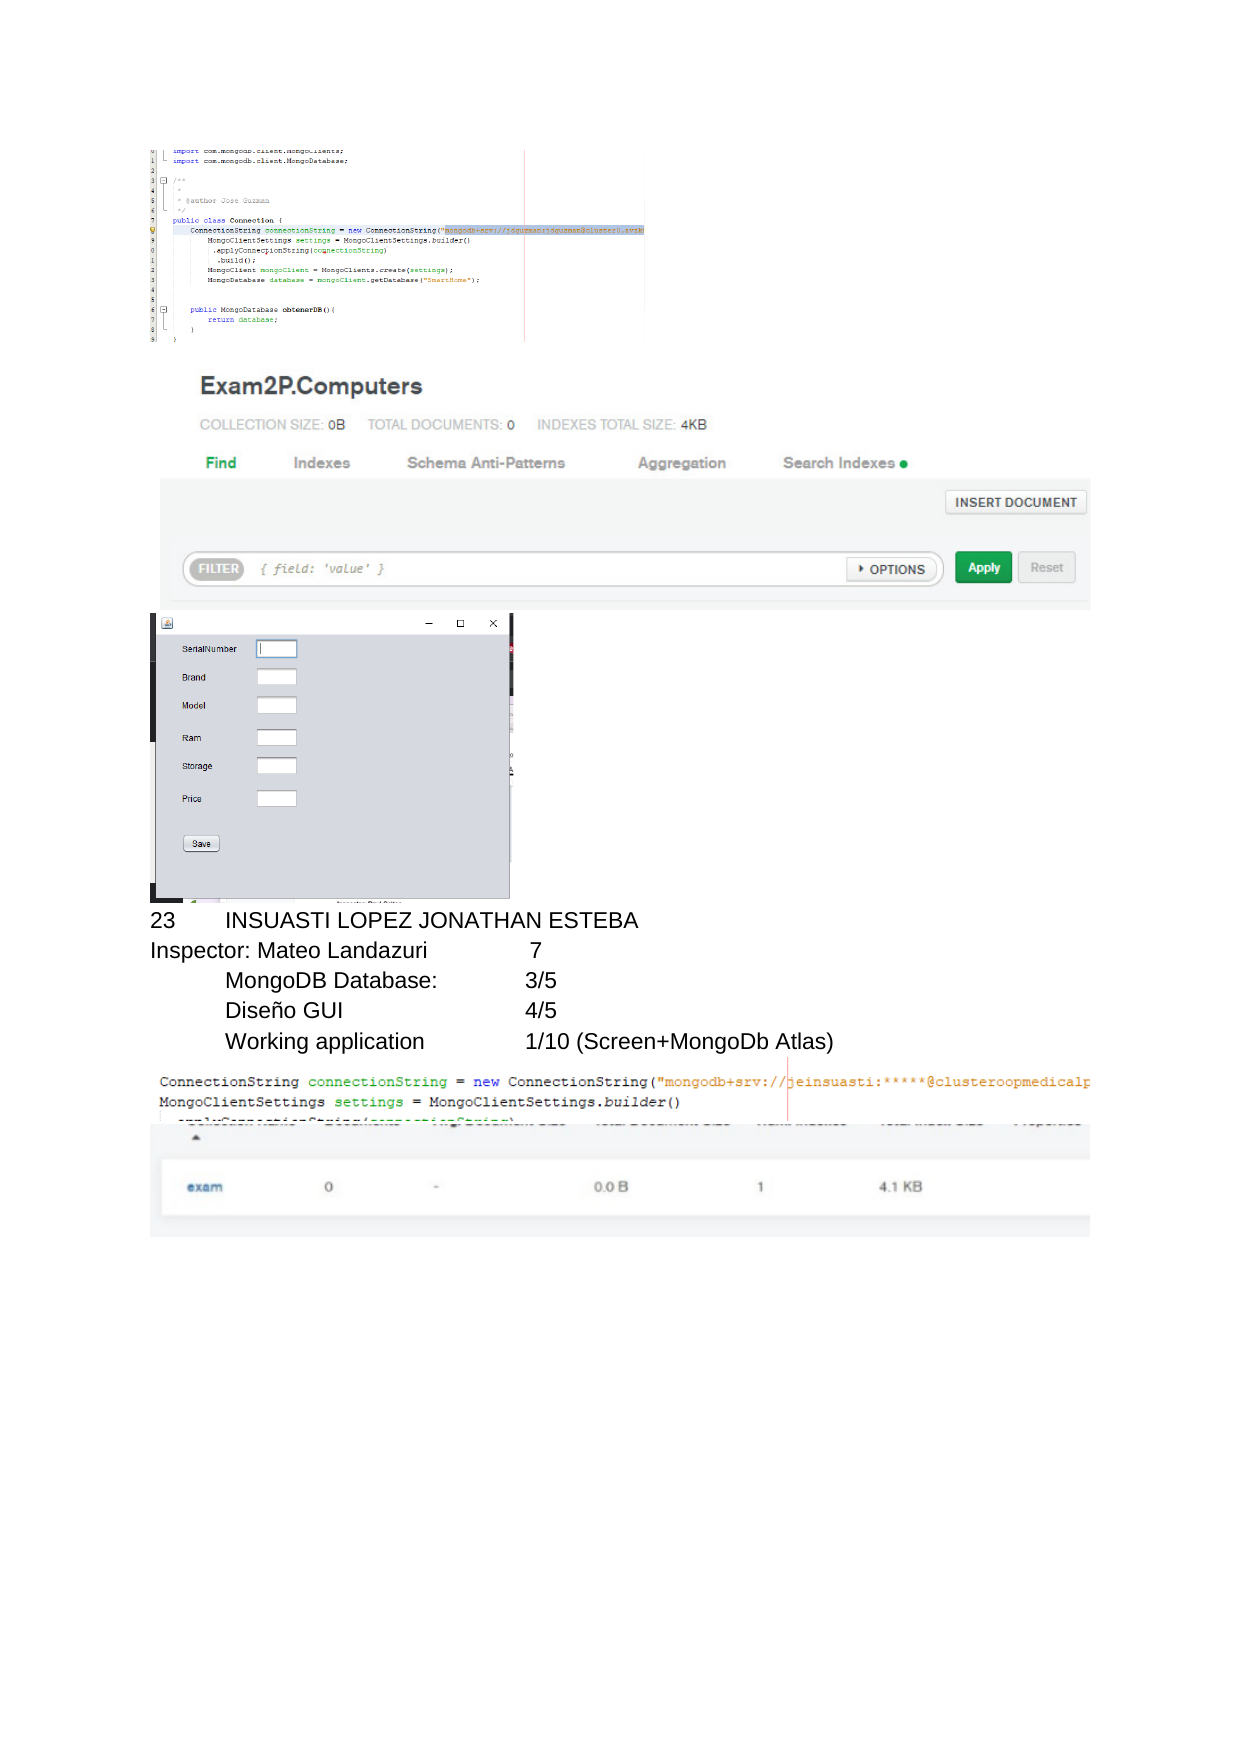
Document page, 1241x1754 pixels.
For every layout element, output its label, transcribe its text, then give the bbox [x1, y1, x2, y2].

text Inspector: Mateo Landazuri 7 [150, 937, 1090, 963]
picture [150, 613, 514, 903]
picture [150, 1124, 1091, 1237]
text 23 INSUASTI LOPEZ JONATHAN ESTEBA [150, 907, 1090, 933]
text Working application 1/10 (Screen+MongoDb Atlas) [150, 1028, 1090, 1054]
picture [150, 1057, 1091, 1121]
text MongoDB Database: 3/5 [150, 967, 1090, 993]
picture [160, 359, 1091, 610]
picture [150, 150, 645, 342]
text Diseño GUI 4/5 [150, 997, 1090, 1024]
